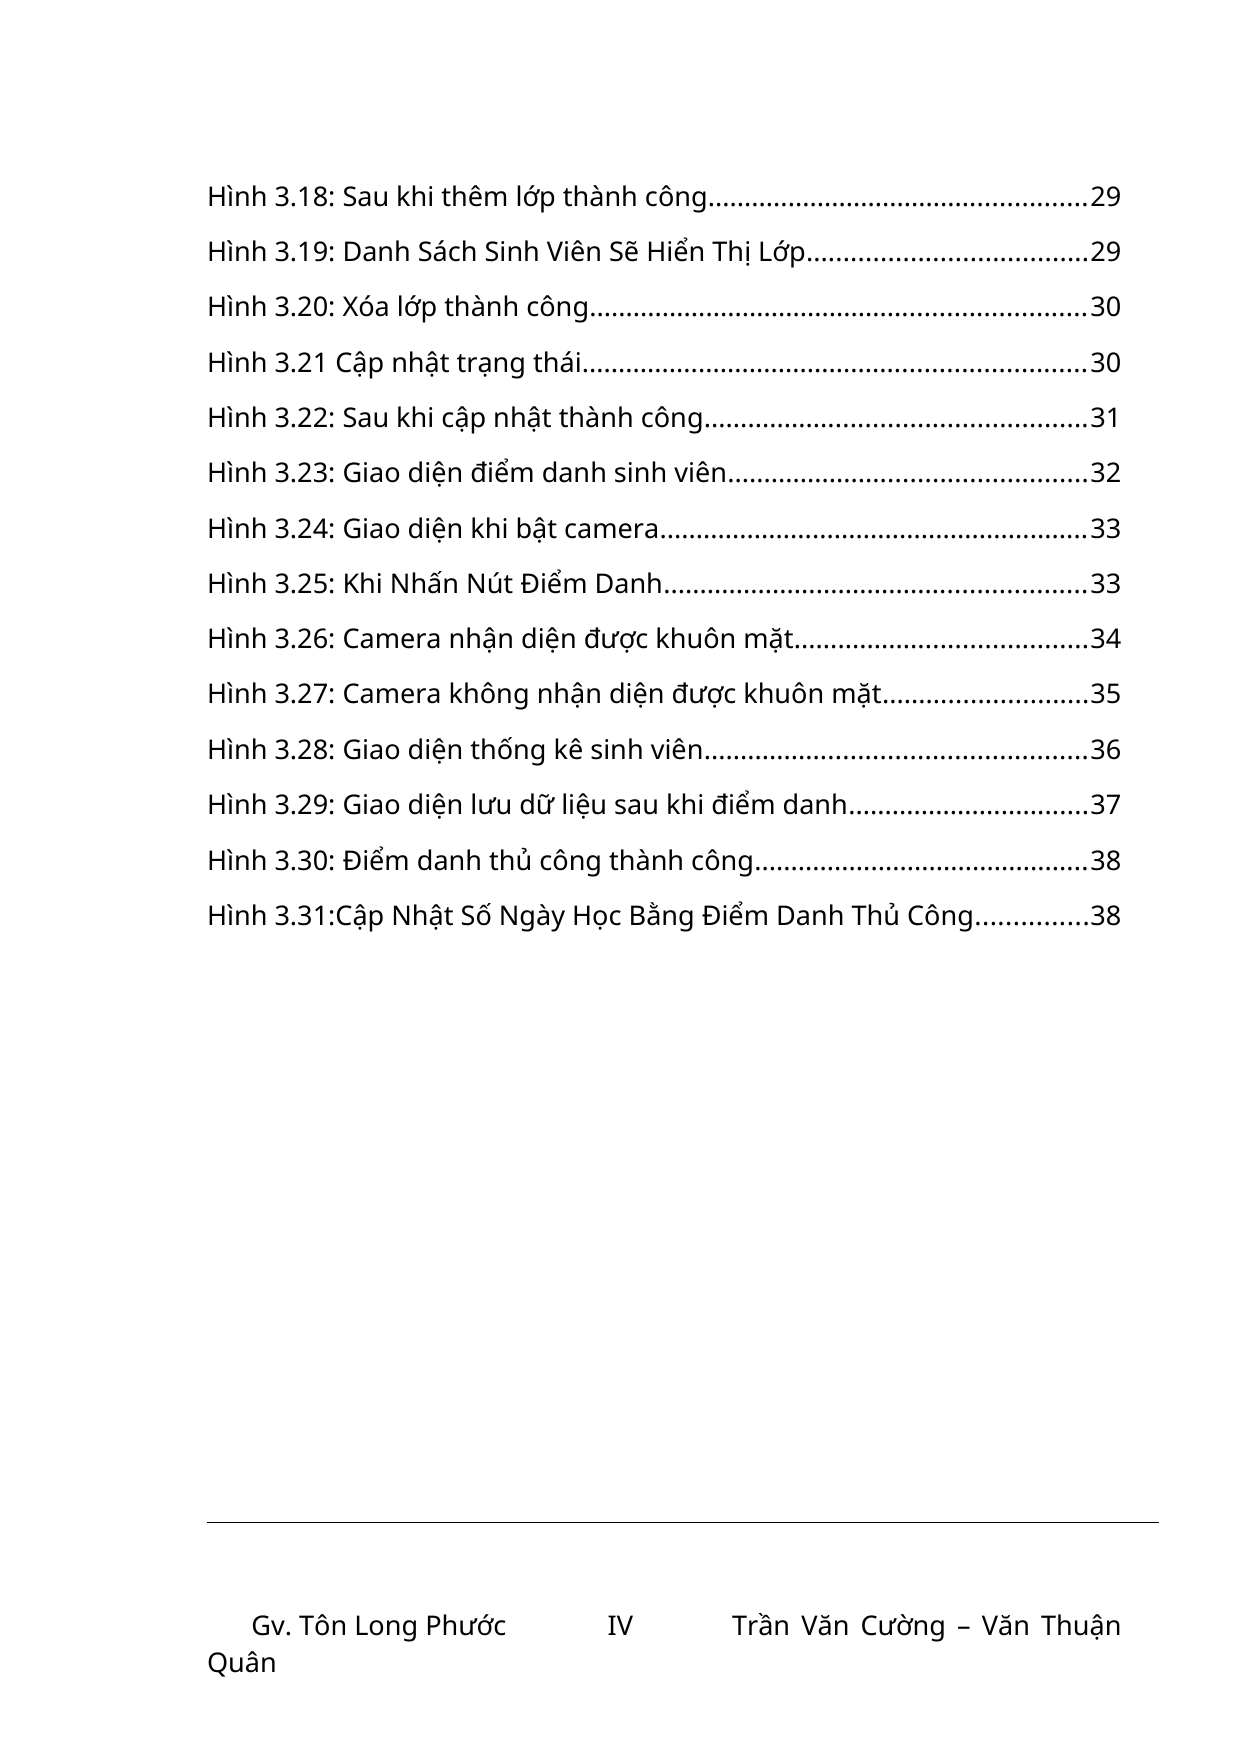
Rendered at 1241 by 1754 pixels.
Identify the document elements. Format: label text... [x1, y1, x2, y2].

text Hình 3.19: Danh Sách Sinh Viên Sẽ Hiển Thị Lớp 29 [207, 232, 1122, 269]
text Hình 3.25: Khi Nhấn Nút Điểm Danh 33 [207, 564, 1122, 601]
text Hình 3.20: Xóa lớp thành công 30 [207, 288, 1122, 325]
text Hình 3.29: Giao diện lưu dữ liệu sau khi điểm danh 37 [207, 786, 1122, 822]
text Hình 3.24: Giao diện khi bật camera 33 [207, 509, 1122, 546]
text Hình 3.31:Cập Nhật Số Ngày Học Bằng Điểm Danh Thủ Công 38 [207, 896, 1122, 933]
text Hình 3.22: Sau khi cập nhật thành công 31 [207, 398, 1122, 435]
text Hình 3.26: Camera nhận diện được khuôn mặt 34 [207, 620, 1122, 657]
text Hình 3.21 Cập nhật trạng thái 30 [207, 343, 1122, 380]
text Hình 3.18: Sau khi thêm lớp thành công 29 [207, 177, 1122, 214]
text Hình 3.23: Giao diện điểm danh sinh viên 32 [207, 454, 1122, 491]
text Hình 3.30: Điểm danh thủ công thành công 38 [207, 841, 1122, 878]
text Hình 3.27: Camera không nhận diện được khuôn mặt 35 [207, 675, 1122, 712]
text Hình 3.28: Giao diện thống kê sinh viên 36 [207, 730, 1122, 767]
